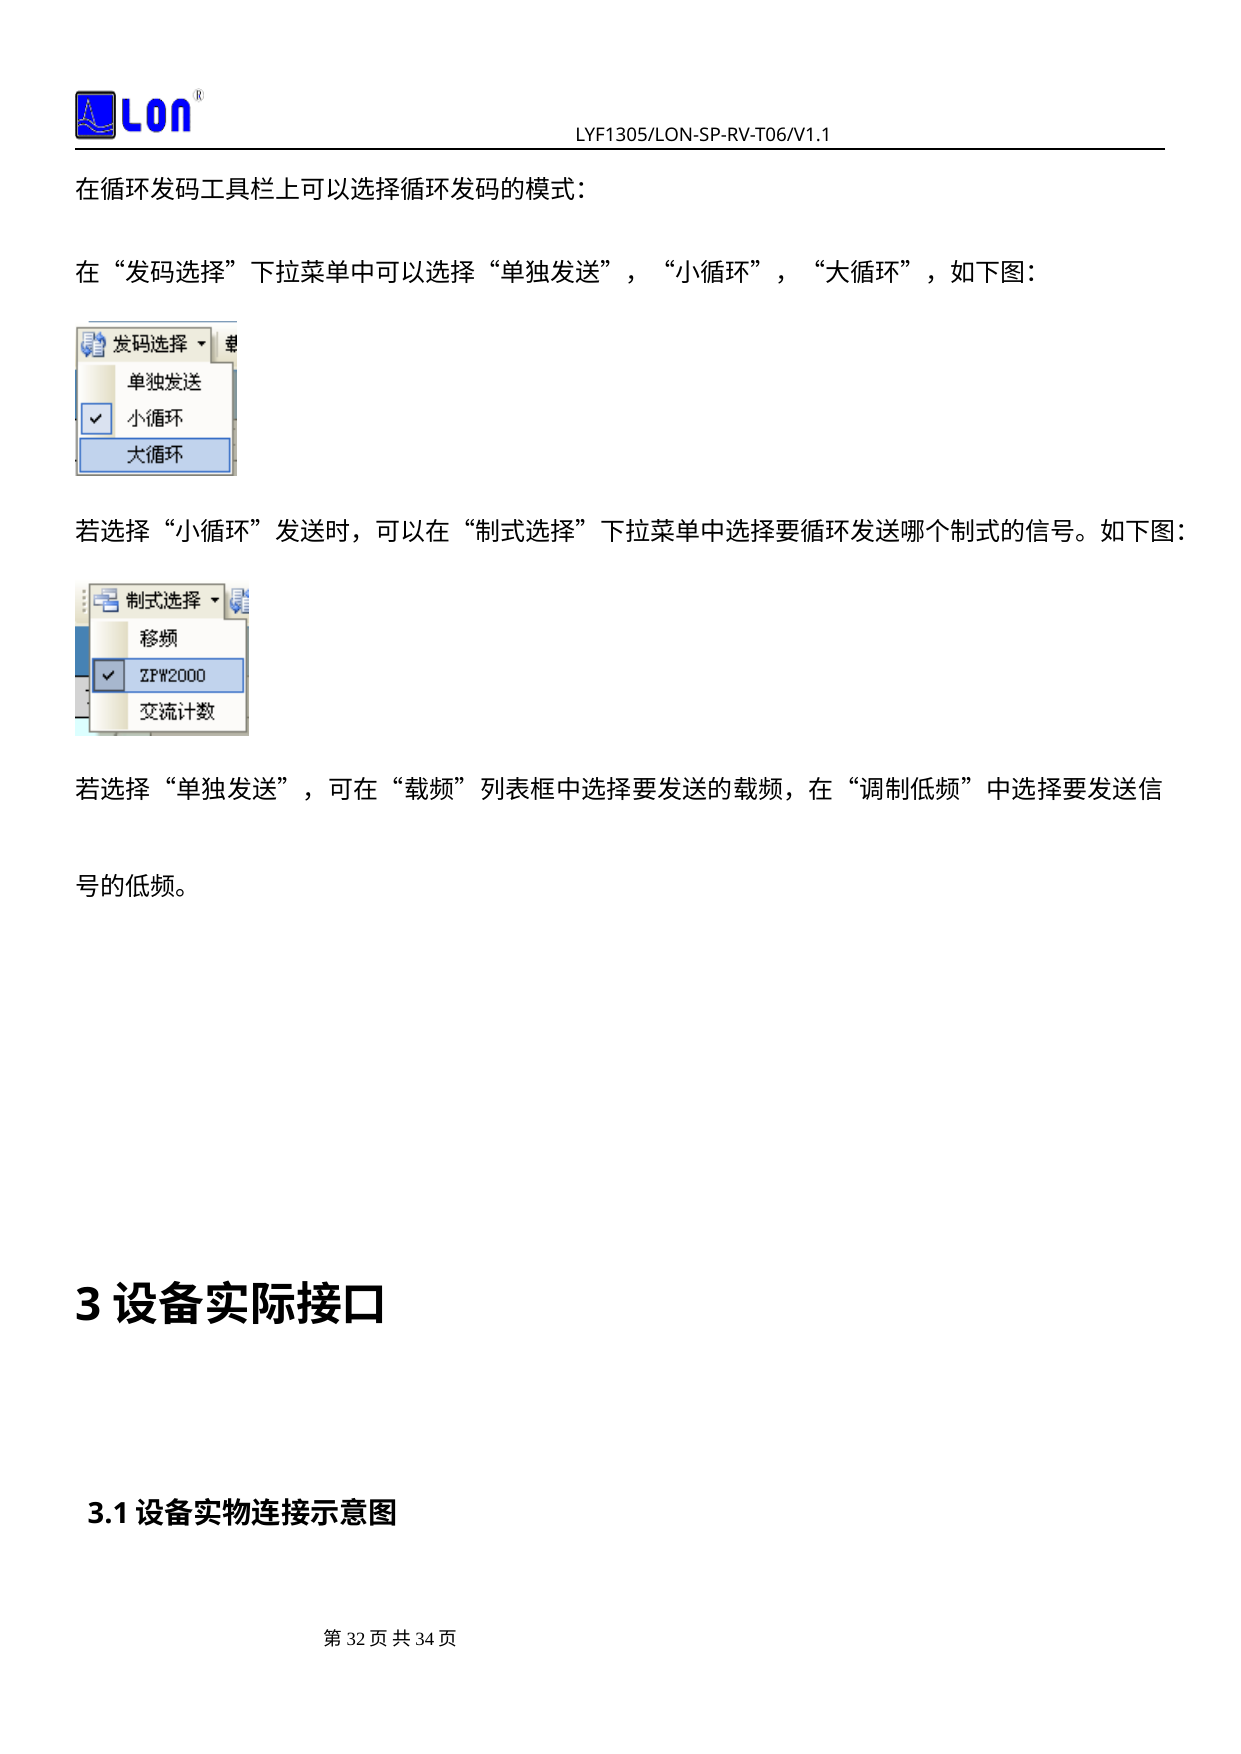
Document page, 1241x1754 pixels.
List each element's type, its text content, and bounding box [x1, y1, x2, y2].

text 若选择“小循环”发送时，可以在“制式选择”下拉菜单中选择要循环发送哪个制式的信号。如下图： [75, 497, 1200, 562]
text 3.1设备实物连接示意图 [87, 1478, 1165, 1543]
text 若选择“单独发送”，可在“载频”列表框中选择要发送的载频，在“调制低频”中选择要发送信号的低频。 [75, 755, 1165, 917]
subtitle 设备实际接口 [75, 1252, 1165, 1350]
picture [75, 321, 237, 476]
text 在“发码选择”下拉菜单中可以选择“单独发送”，“小循环”，“大循环”，如下图： [75, 238, 1218, 303]
picture [75, 579, 249, 736]
picture [75, 88, 205, 141]
text 在循环发码工具栏上可以选择循环发码的模式： [75, 155, 1165, 220]
